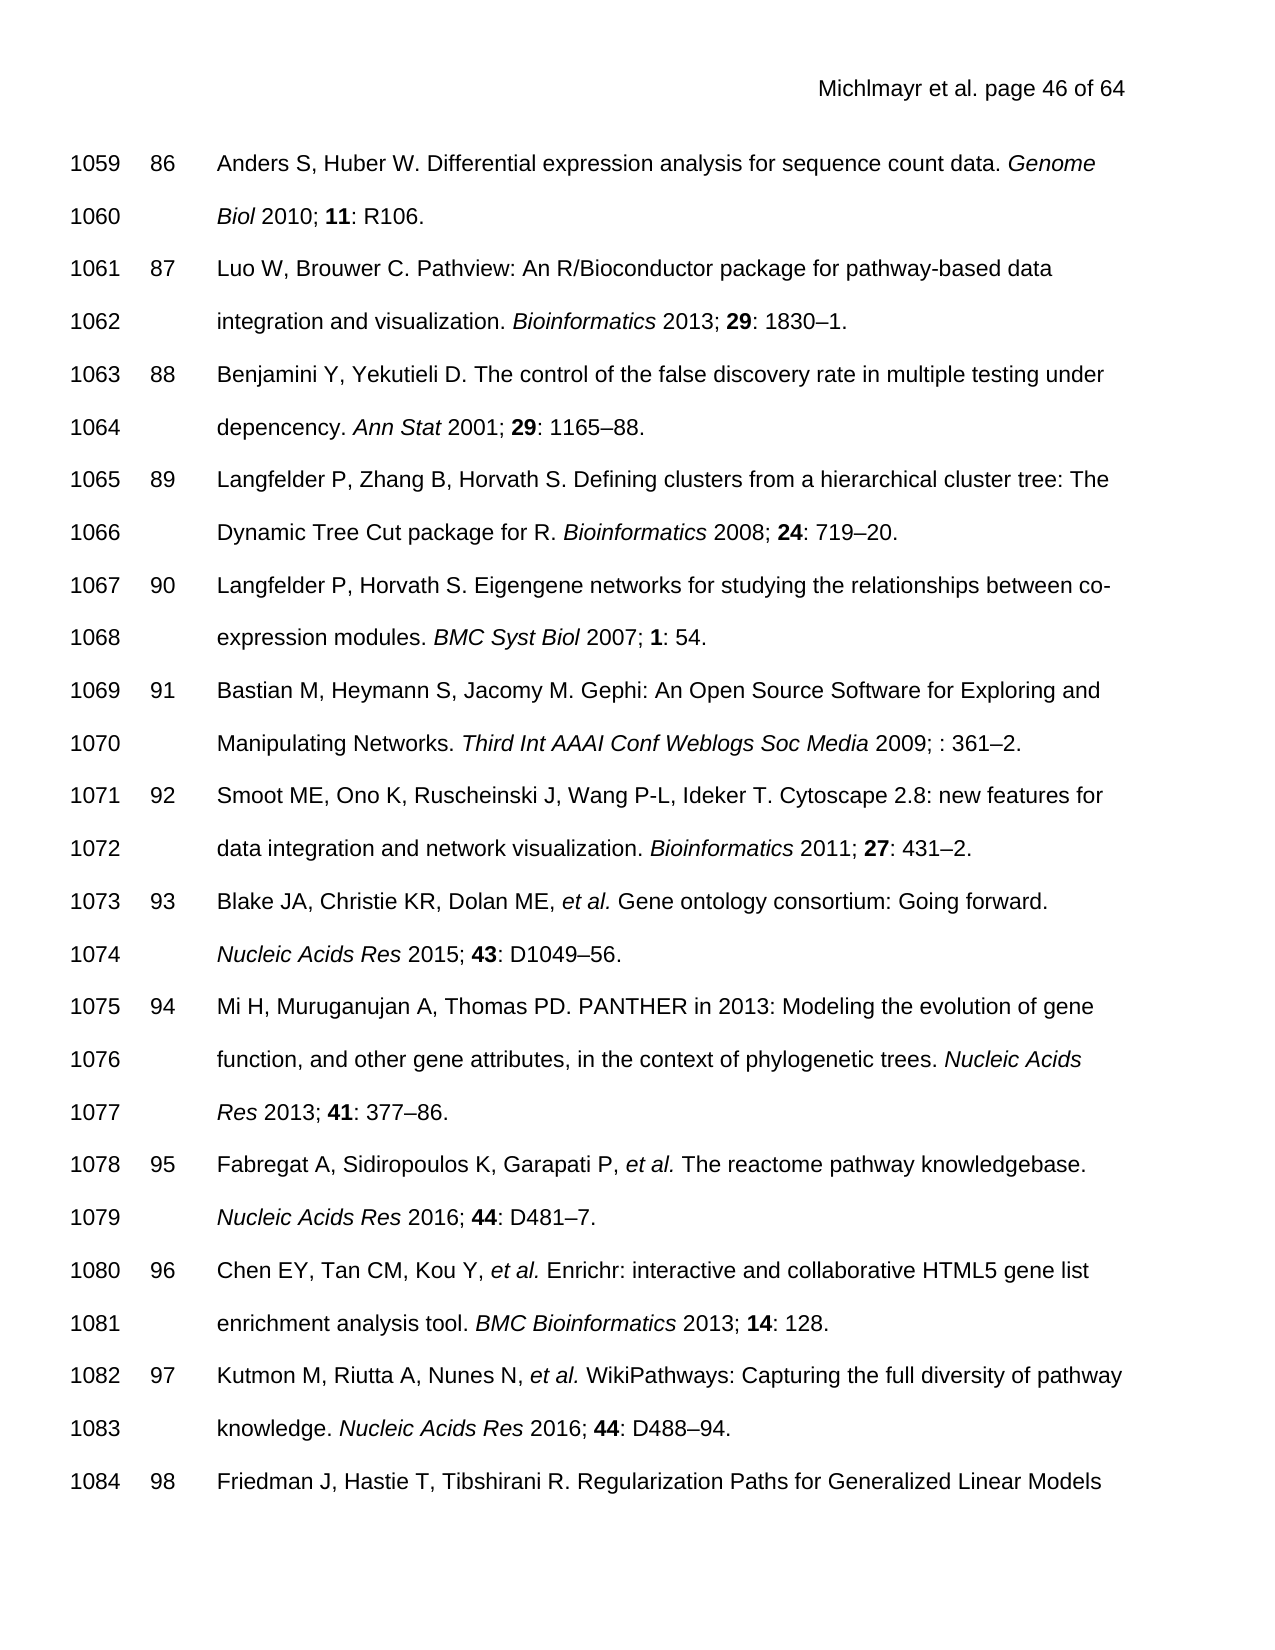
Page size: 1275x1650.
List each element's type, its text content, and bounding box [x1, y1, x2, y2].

text 88 Benjamini Y, Yekutieli D. The control of the false discovery rate in multiple testing under depencency. Ann Stat 2001; 29: 1165–88. [150, 361, 1125, 440]
text 95 Fabregat A, Sidiropoulos K, Garapati P, et al. The reactome pathway knowledgebase. Nucleic Acids Res 2016; 44: D481–7. [150, 1151, 1125, 1231]
text 91 Bastian M, Heymann S, Jacomy M. Gephi: An Open Source Software for Exploring and Manipulating Networks. Third Int AAAI Conf Weblogs Soc Media 2009; : 361–2. [150, 677, 1125, 756]
text 89 Langfelder P, Zhang B, Horvath S. Defining clusters from a hierarchical cluster tree: The Dynamic Tree Cut package for R. Bioinformatics 2008; 24: 719–20. [150, 466, 1125, 545]
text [150, 1468, 1125, 1494]
text 87 Luo W, Brouwer C. Pathview: An R/Bioconductor package for pathway-based data integration and visualization. Bioinformatics 2013; 29: 1830–1. [150, 255, 1125, 334]
text 92 Smoot ME, Ono K, Ruscheinski J, Wang P-L, Ideker T. Cytoscape 2.8: new features for data integration and network visualization. Bioinformatics 2011; 27: 431–2. [150, 782, 1125, 862]
text 96 Chen EY, Tan CM, Kou Y, et al. Enrichr: interactive and collaborative HTML5 gene list enrichment analysis tool. BMC Bioinformatics 2013; 14: 128. [150, 1257, 1125, 1336]
text 93 Blake JA, Christie KR, Dolan ME, et al. Gene ontology consortium: Going forward. Nucleic Acids Res 2015; 43: D1049–56. [150, 888, 1125, 967]
text 97 Kutmon M, Riutta A, Nunes N, et al. WikiPathways: Capturing the full diversity of pathway knowledge. Nucleic Acids Res 2016; 44: D488–94. [150, 1362, 1125, 1441]
text 90 Langfelder P, Horvath S. Eigengene networks for studying the relationships between co-expression modules. BMC Syst Biol 2007; 1: 54. [150, 572, 1125, 651]
text 86 Anders S, Huber W. Differential expression analysis for sequence count data. Genome Biol 2010; 11: R106. [150, 150, 1125, 229]
text 94 Mi H, Muruganujan A, Thomas PD. PANTHER in 2013: Modeling the evolution of gene function, and other gene attributes, in the context of phylogenetic trees. Nucleic Acids Res 2013; 41: 377–86. [150, 993, 1125, 1125]
